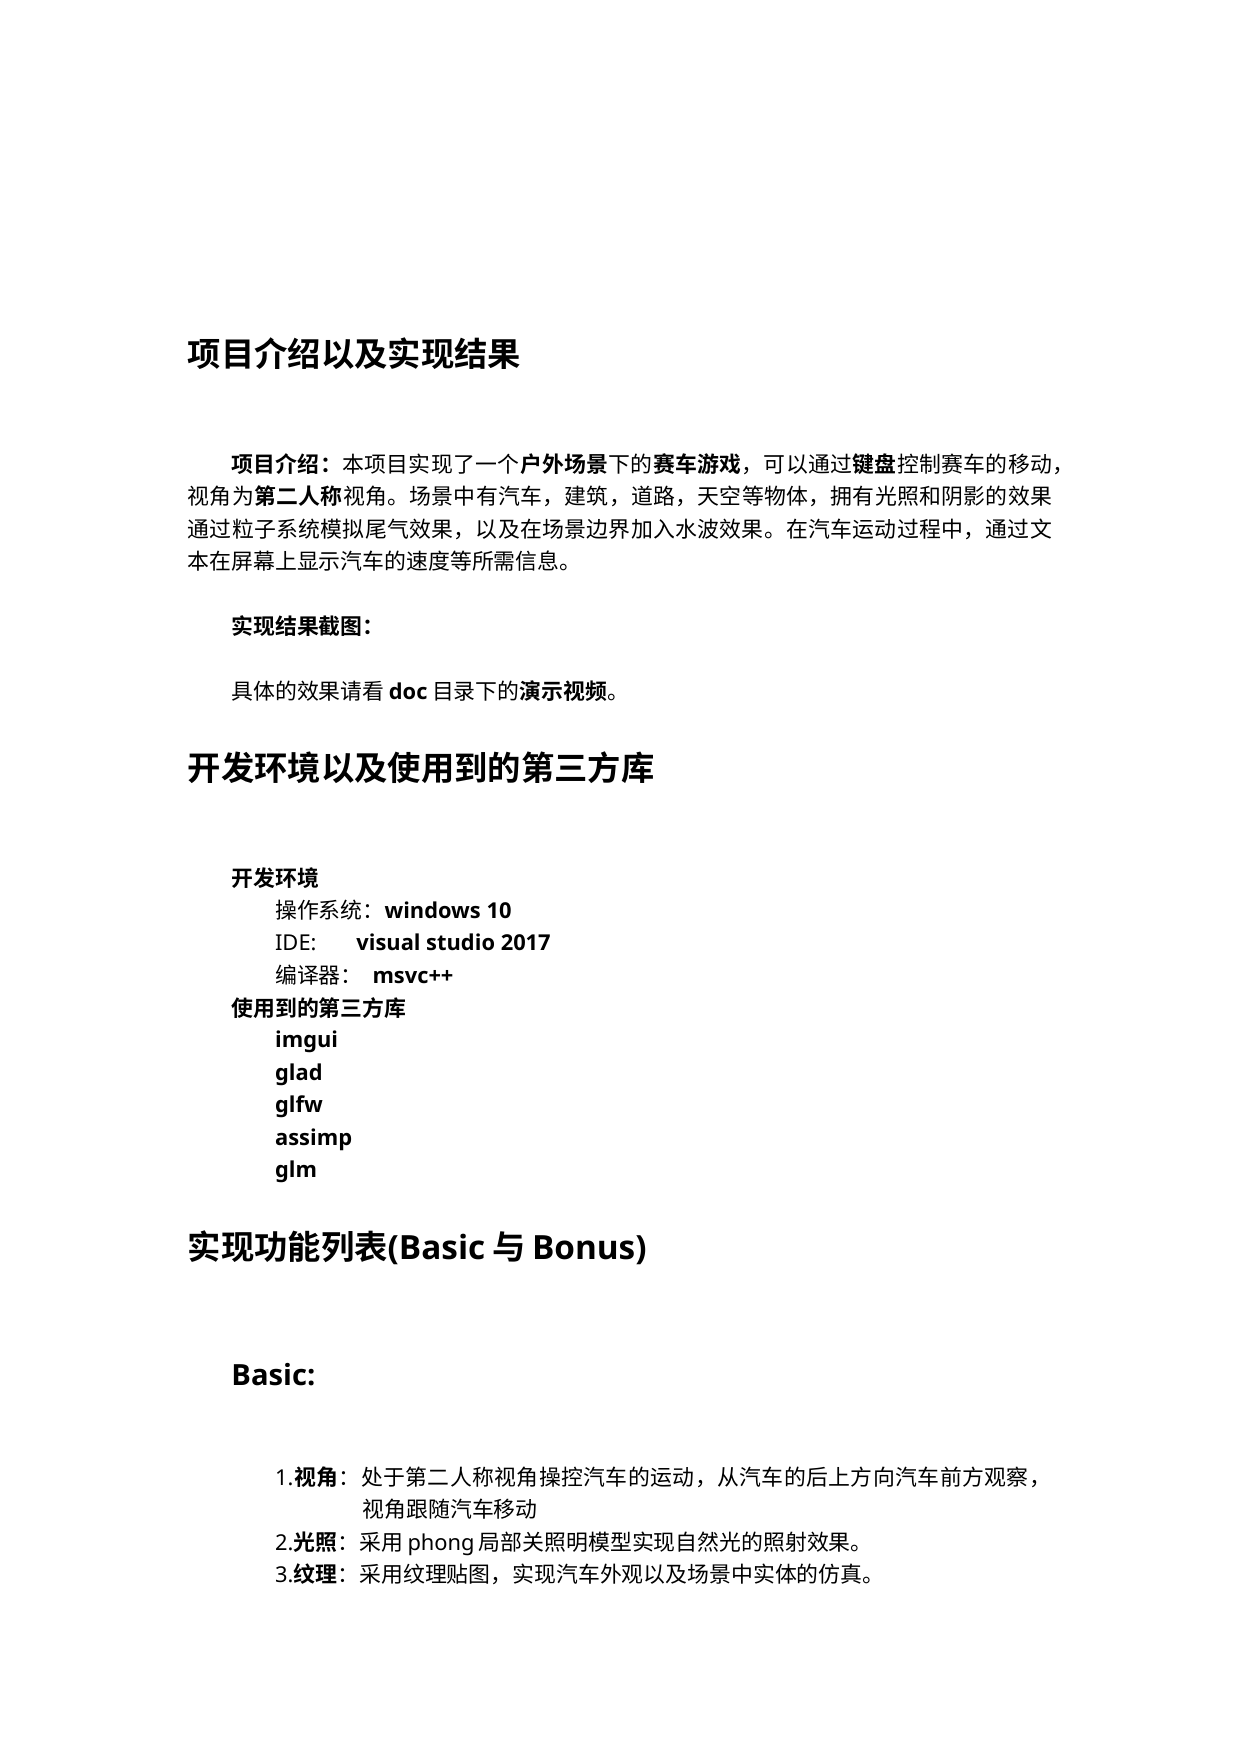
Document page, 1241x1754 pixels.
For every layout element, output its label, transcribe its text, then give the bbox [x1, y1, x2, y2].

text 编译器： msvc++ [187, 958, 1053, 991]
text IDE: visual studio 2017 [187, 926, 1053, 958]
text assimp [187, 1121, 1053, 1153]
subtitle 实现功能列表(Basic与Bonus) [187, 1213, 1053, 1278]
text glad [187, 1056, 1053, 1088]
text 3.纹理：采用纹理贴图，实现汽车外观以及场景中实体的仿真。 [187, 1557, 1053, 1589]
text imgui [187, 1023, 1053, 1056]
text 使用到的第三方库 [187, 991, 1053, 1023]
text 实现结果截图： [187, 609, 1053, 641]
subtitle Basic: [187, 1342, 1053, 1407]
text 2.光照：采用phong局部关照明模型实现自然光的照射效果。 [187, 1524, 1053, 1557]
subtitle 项目介绍以及实现结果 [187, 319, 1053, 384]
subtitle 开发环境以及使用到的第三方库 [187, 733, 1053, 798]
text 具体的效果请看doc目录下的演示视频。 [187, 674, 1053, 706]
text 项目介绍：本项目实现了一个户外场景下的赛车游戏，可以通过键盘控制赛车的移动，视角为第二人称视角。场景中有汽车，建筑，道路，天空等物体，拥有光照和阴影的效果。通过粒子系统模拟尾气效果，以及在场景边界加入水波效果。在汽车运动过程中，通过文本在屏幕上显示汽车的速度等所需信息。 [187, 446, 1053, 576]
text 操作系统：windows 10 [231, 893, 1053, 926]
text 开发环境 [187, 861, 1053, 893]
text glfw [187, 1088, 1053, 1121]
text glm [187, 1153, 1053, 1186]
text 1.视角：处于第二人称视角操控汽车的运动，从汽车的后上方向汽车前方观察，视角跟随汽车移动 [275, 1459, 1053, 1524]
